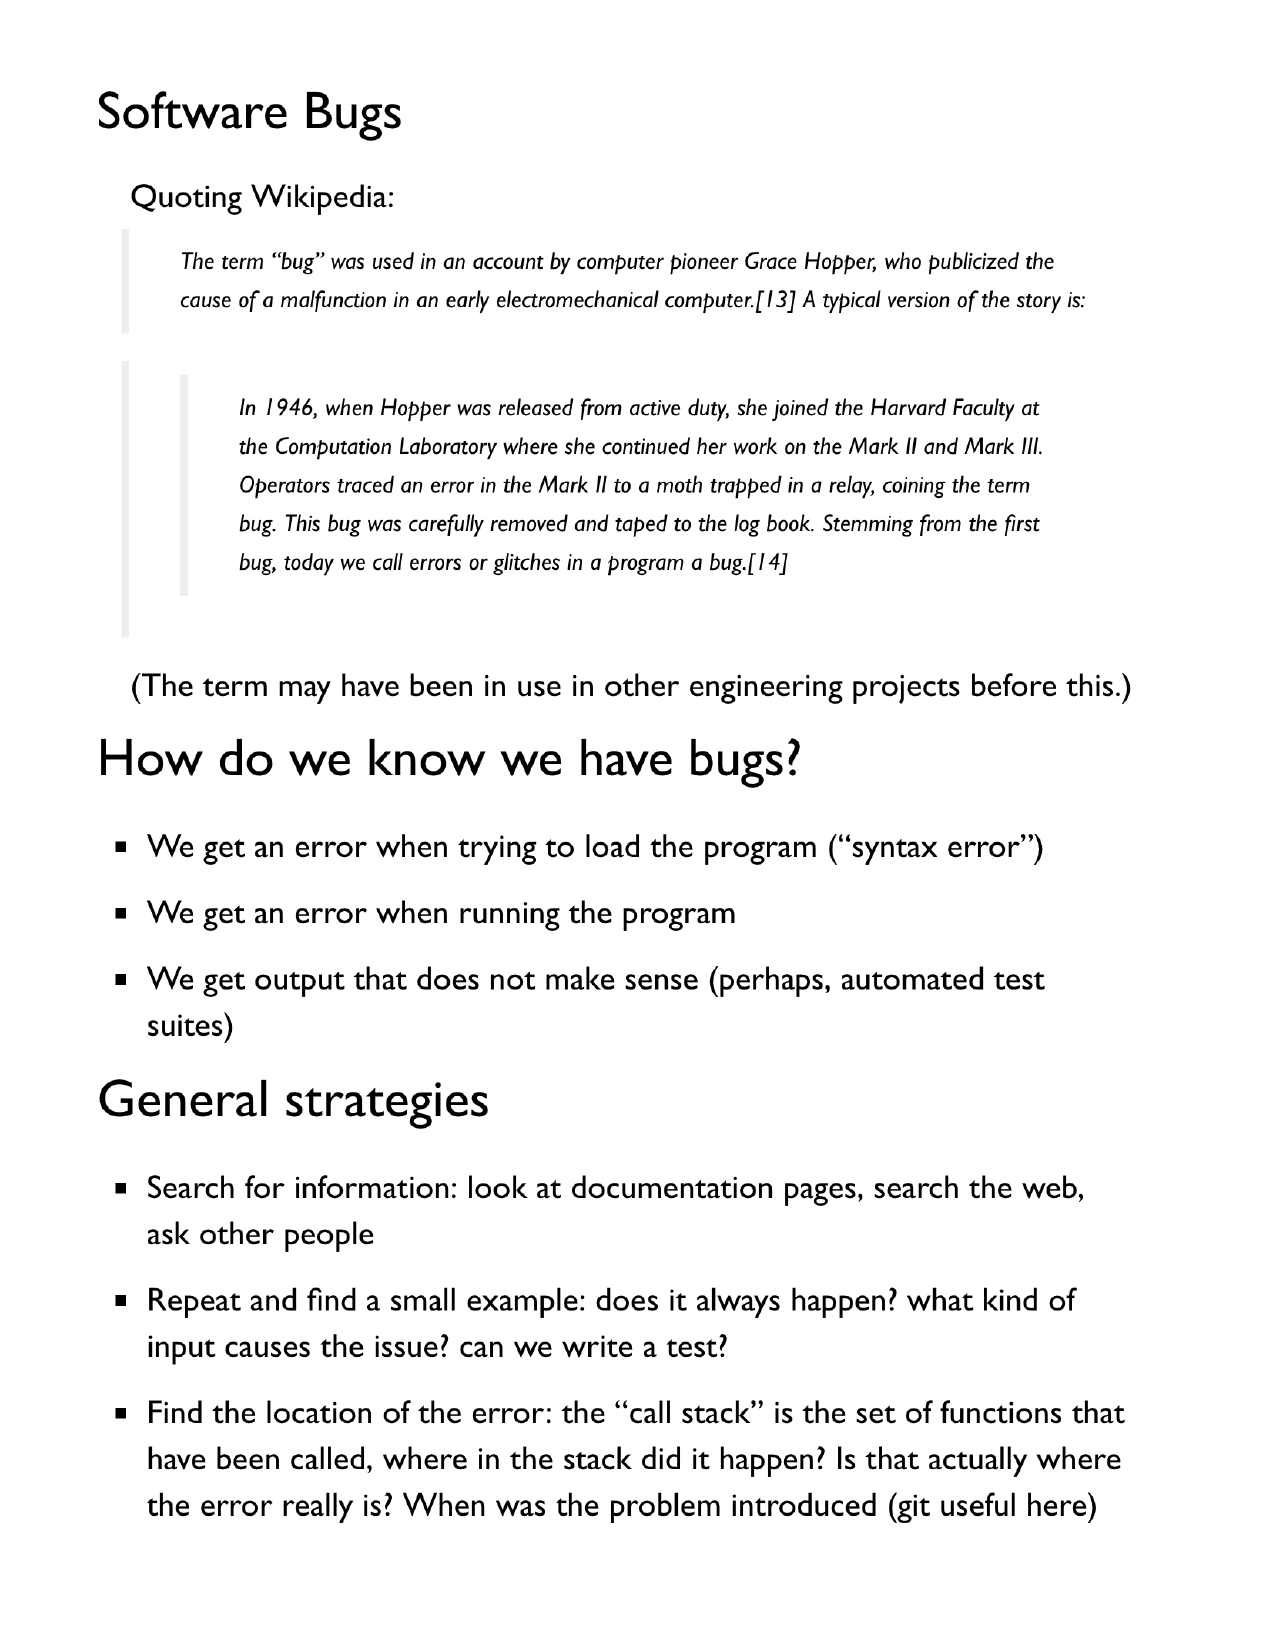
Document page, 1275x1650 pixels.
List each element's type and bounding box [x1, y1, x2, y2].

picture [75, 75, 1200, 1541]
